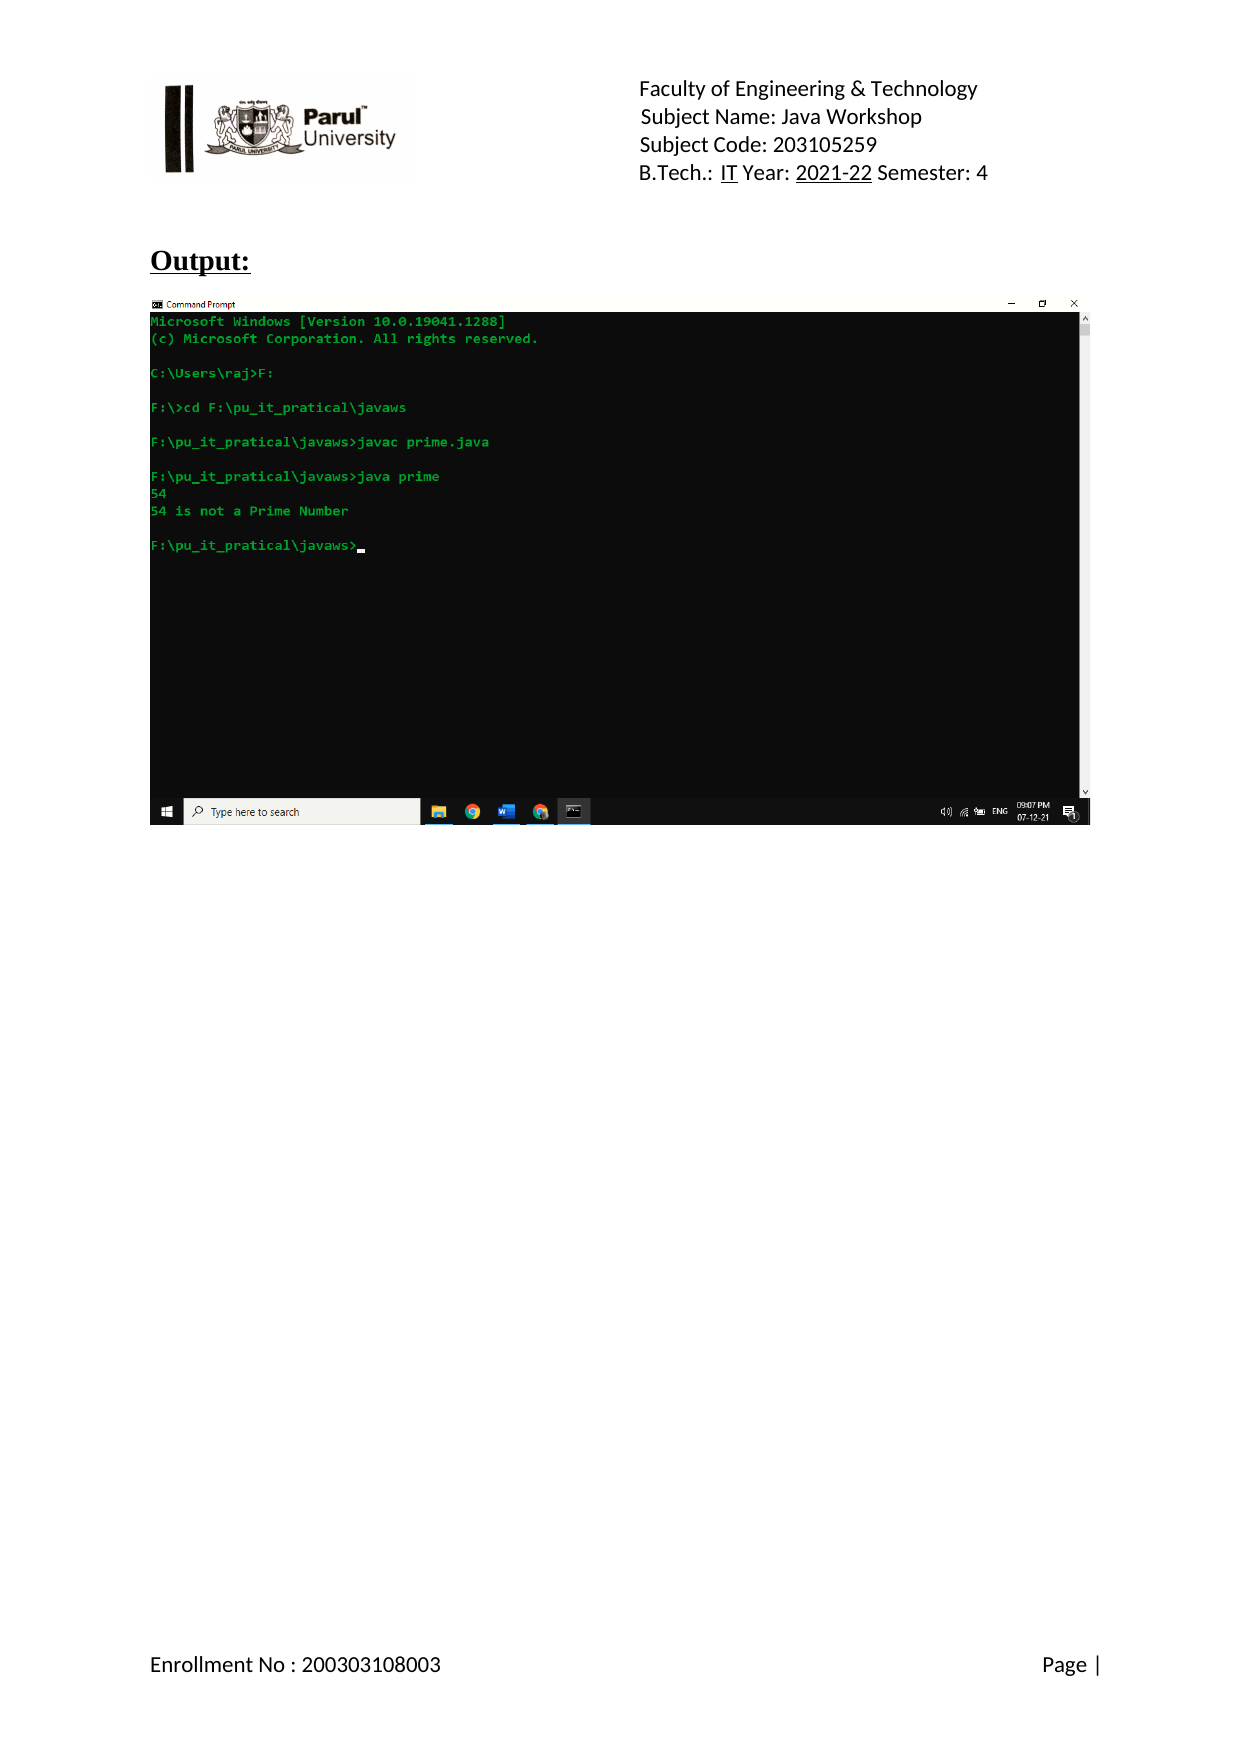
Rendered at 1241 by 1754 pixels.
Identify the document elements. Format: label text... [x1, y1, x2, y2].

picture [150, 73, 411, 182]
text Output: [150, 243, 1090, 277]
picture [150, 296, 1091, 825]
